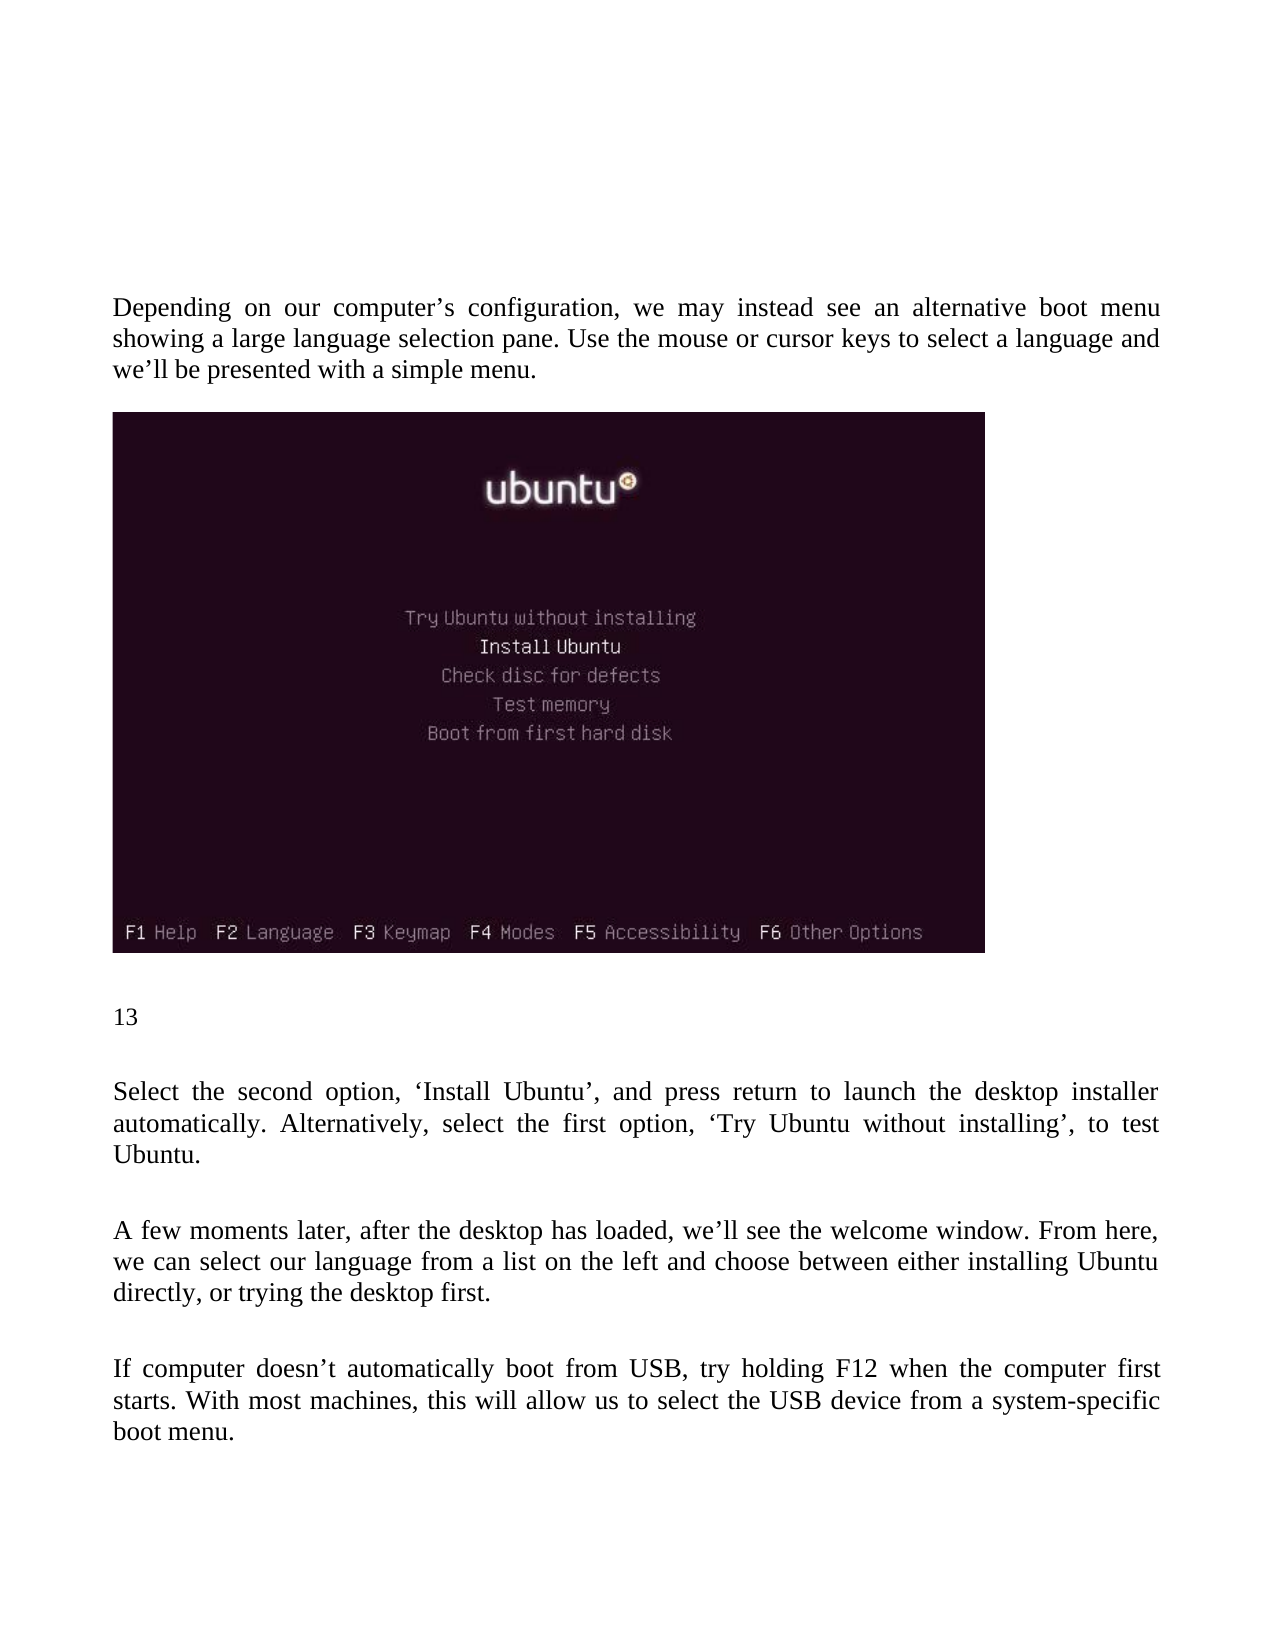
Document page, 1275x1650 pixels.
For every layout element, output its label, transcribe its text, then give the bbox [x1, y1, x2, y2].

text Select the second option, ‘Install Ubuntu’, and press return to launch the desktop installer automatically. Alternatively, select the first option, ‘Try Ubuntu without installing’, to test Ubuntu. [113, 1076, 1160, 1169]
text A few moments later, after the desktop has loaded, we’ll see the welcome window. From here, we can select our language from a list on the left and choose between either installing Ubuntu directly, or trying the desktop first. [113, 1214, 1160, 1307]
picture [112, 412, 985, 953]
text Depending on our computer’s configuration, we may instead see an alternative boot menu showing a large language selection pane. Use the mouse or cursor keys to select a language and we’ll be presented with a simple menu. [112, 291, 1162, 384]
text If computer doesn’t automatically boot from USB, try holding F12 when the computer first starts. With most machines, this will allow us to select the USB device from a system-specific boot menu. [113, 1353, 1162, 1446]
text 13 [113, 1002, 1162, 1030]
